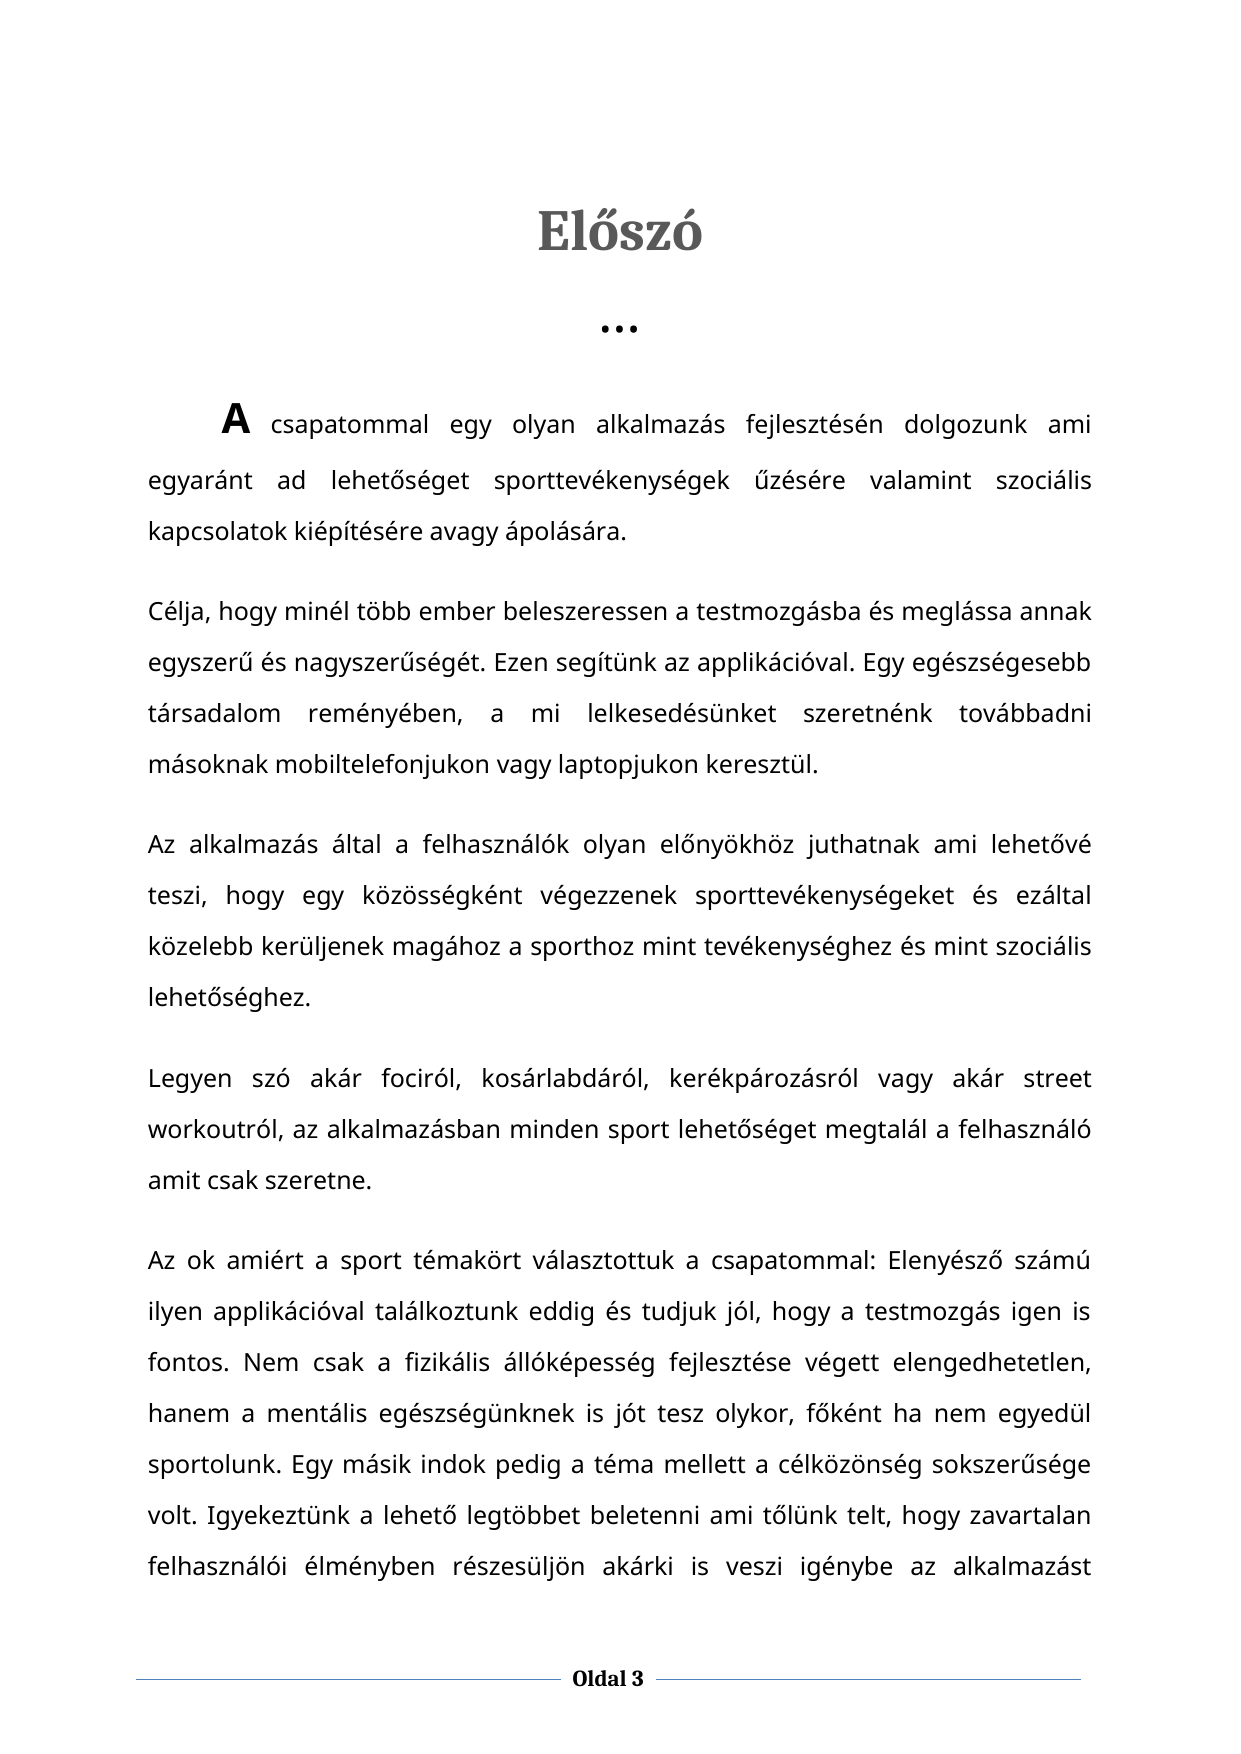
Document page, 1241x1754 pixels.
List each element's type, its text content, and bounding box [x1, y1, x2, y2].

text Célja, hogy minél több ember beleszeressen a testmozgásba és meglássa annak egyszerű és nagyszerűségét. Ezen segítünk az applikációval. Egy egészségesebb társadalom reményében, a mi lelkesedésünket szeretnénk továbbadni másoknak mobiltelefonjukon vagy laptopjukon keresztül. [148, 594, 1093, 781]
text … [148, 275, 1093, 348]
text A csapatommal egy olyan alkalmazás fejlesztésén dolgozunk ami egyaránt ad lehetőséget sporttevékenységek űzésére valamint szociális kapcsolatok kiépítésére avagy ápolására. [148, 389, 1093, 547]
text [148, 1243, 1093, 1583]
text Az alkalmazás által a felhasználók olyan előnyökhöz juthatnak ami lehetővé teszi, hogy egy közösségként végezzenek sporttevékenységeket és ezáltal közelebb kerüljenek magához a sporthoz mint tevékenységhez és mint szociális lehetőséghez. [148, 827, 1093, 1014]
subtitle Előszó [148, 198, 1093, 265]
text Legyen szó akár fociról, kosárlabdáról, kerékpározásról vagy akár street workoutról, az alkalmazásban minden sport lehetőséget megtalál a felhasználó amit csak szeretne. [148, 1060, 1093, 1196]
